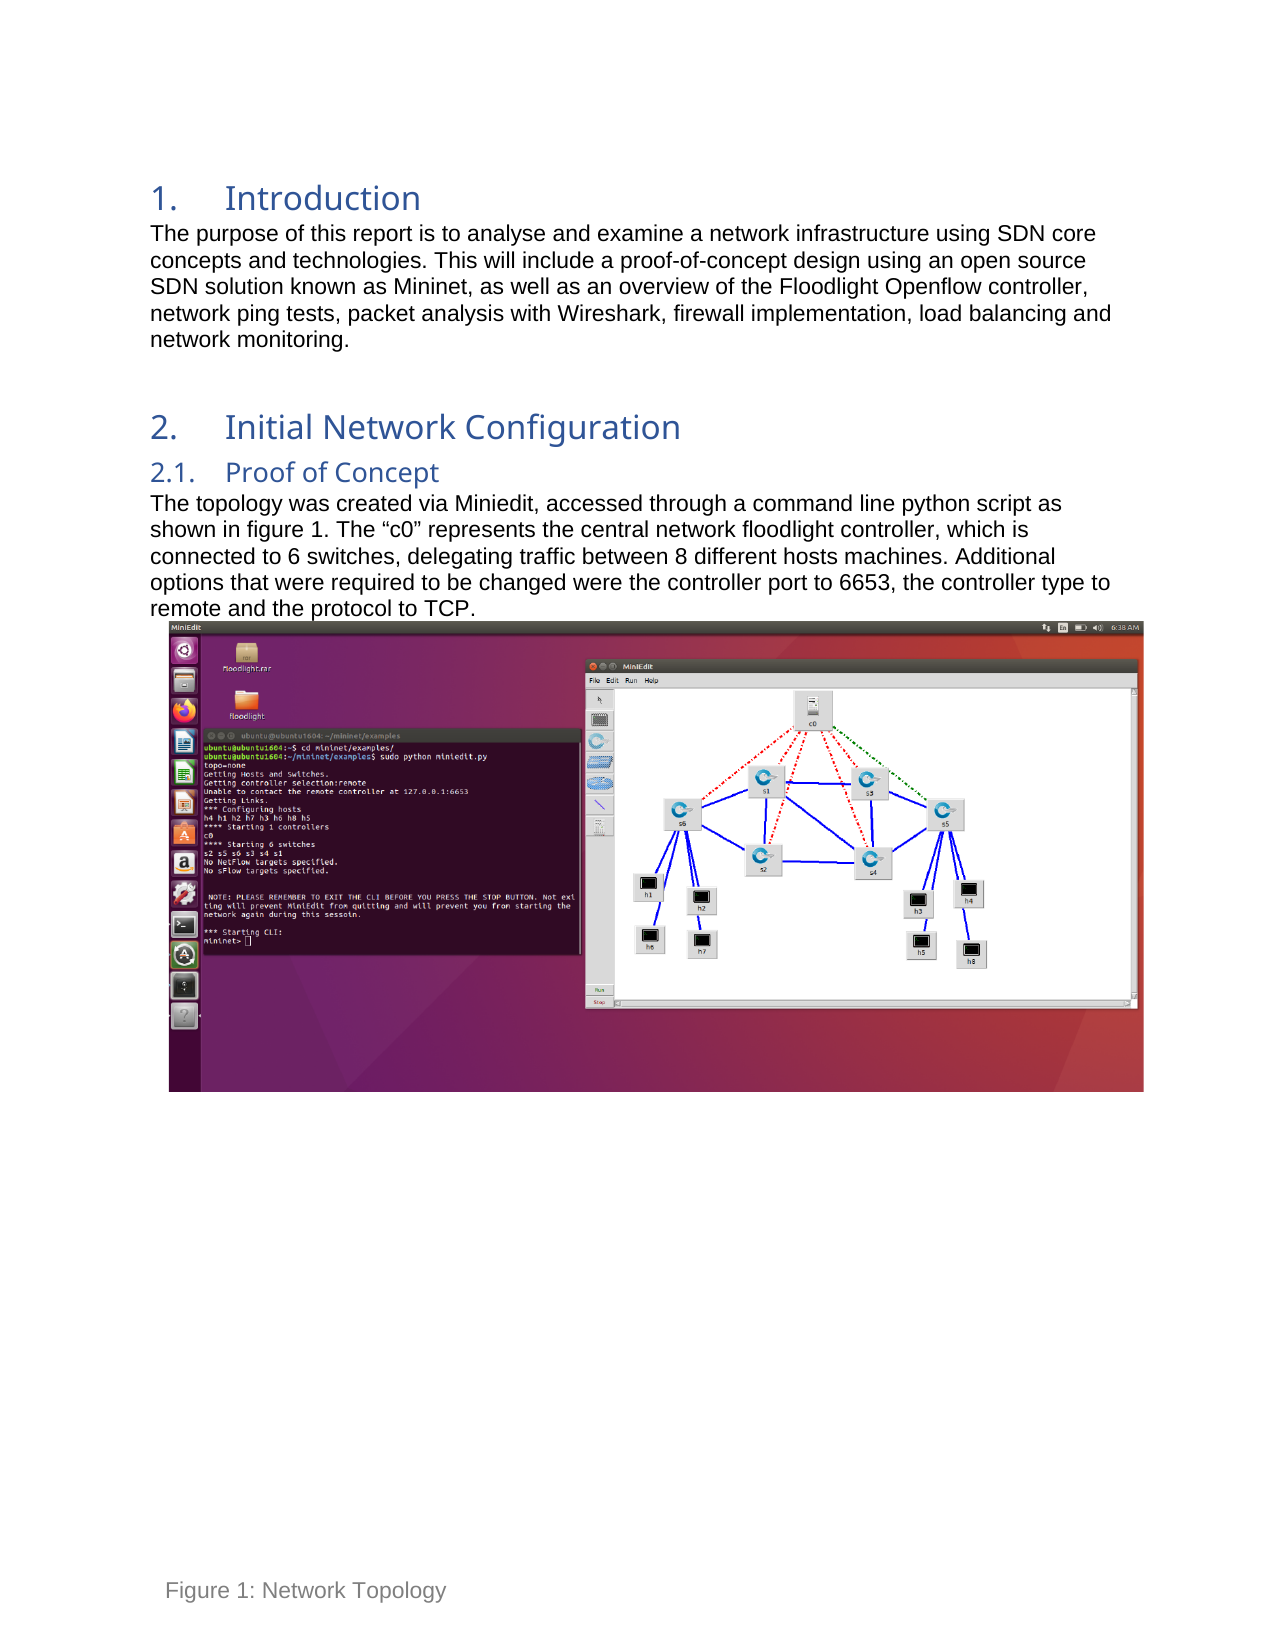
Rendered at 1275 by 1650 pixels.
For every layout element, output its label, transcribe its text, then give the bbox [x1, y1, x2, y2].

text The purpose of this report is to analyse and examine a network infrastructure using SDN core concepts and technologies. This will include a proof-of-concept design using an open source SDN solution known as Mininet, as well as an overview of the Floodlight Openflow controller, network ping tests, packet analysis with Wireshark, firewall implementation, load balancing and network monitoring. [150, 220, 1125, 352]
text The topology was created via Miniedit, accessed through a command line python script as shown in figure 1. The “c0” represents the central network floodlight controller, which is connected to 6 switches, delegating traffic between 8 different hosts machines. Additional options that were required to be changed were the controller port to 6653, the controller type to remote and the protocol to TCP. [150, 490, 1125, 1092]
subtitle 2. Initial Network Configuration [150, 403, 1125, 449]
subtitle 1. Introduction [150, 175, 1125, 220]
subtitle 2.1. Proof of Concept [150, 453, 1125, 490]
